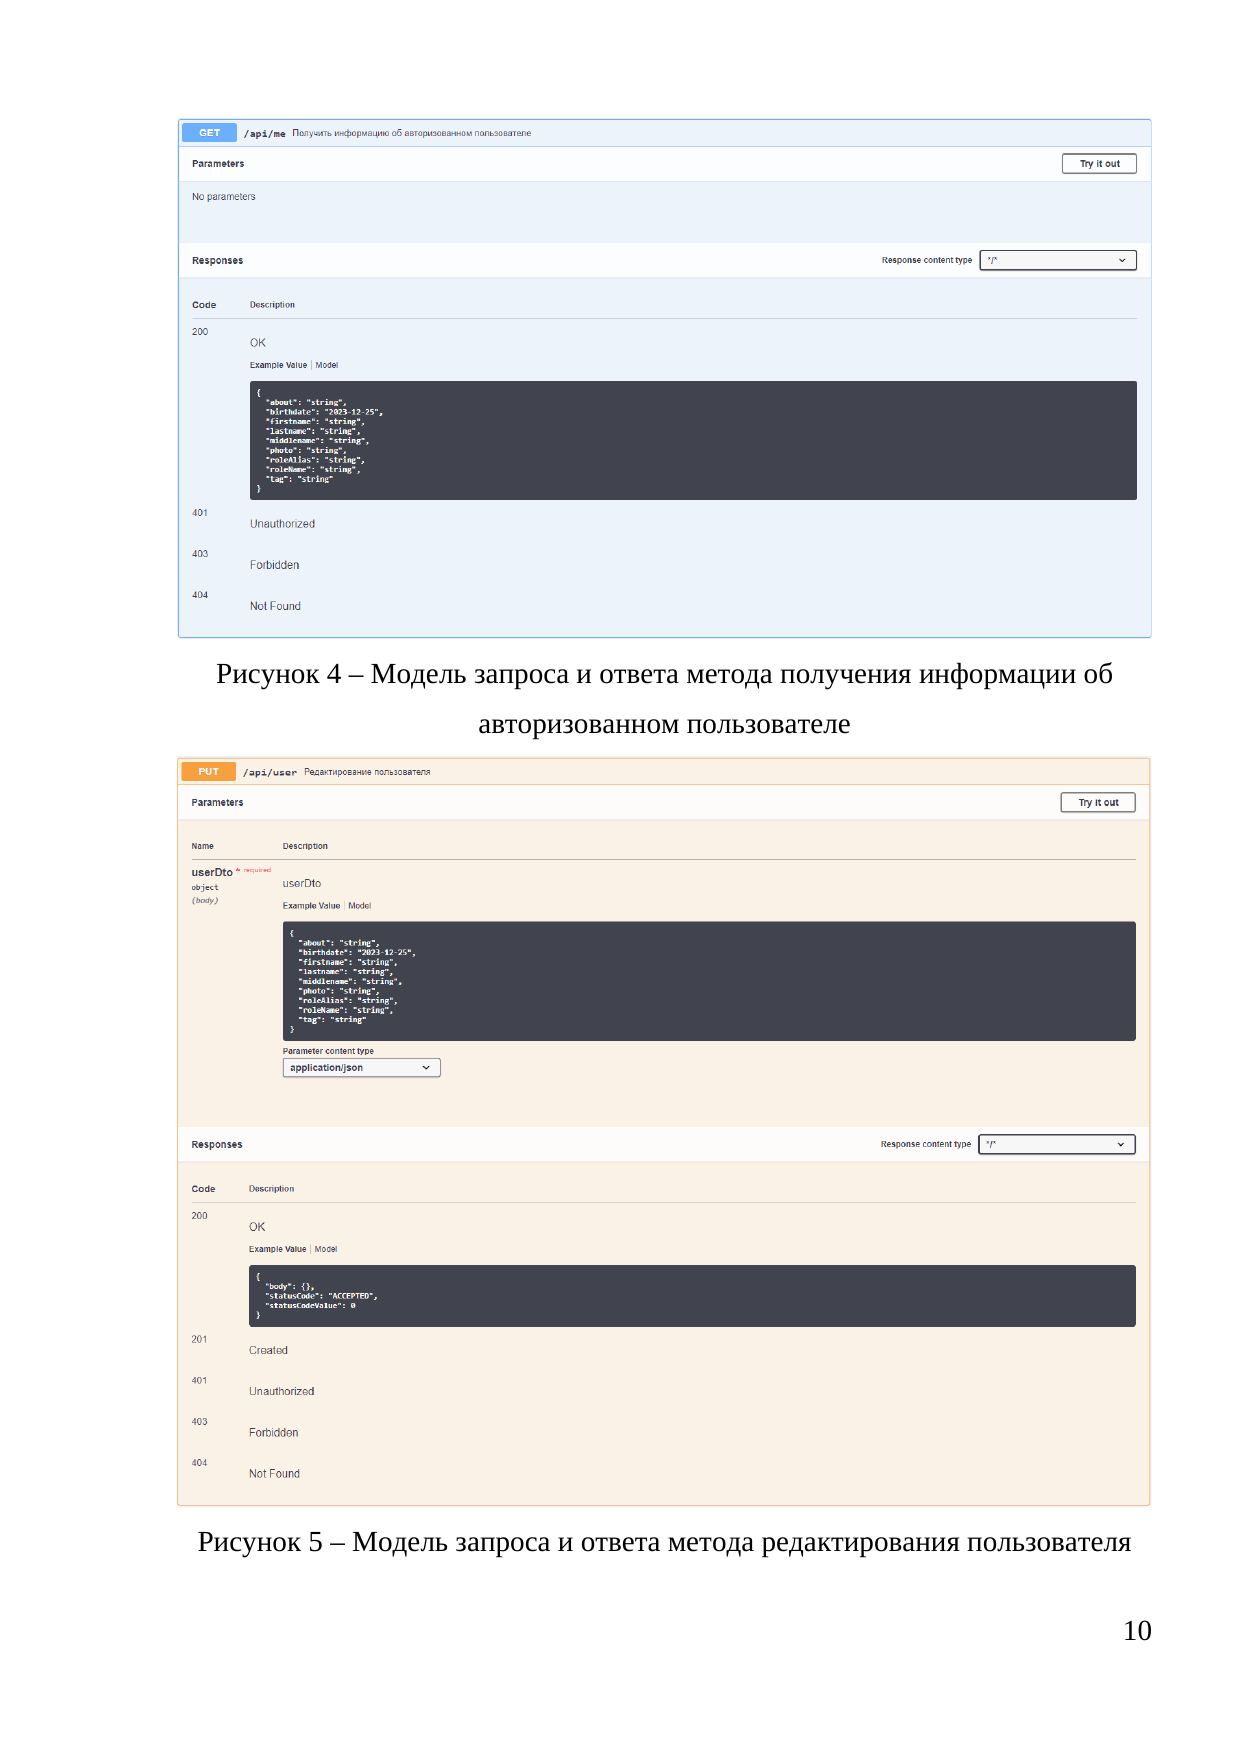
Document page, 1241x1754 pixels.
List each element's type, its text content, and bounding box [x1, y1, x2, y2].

text Рисунок 4 – Модель запроса и ответа метода получения информации об авторизованном пользователе [177, 656, 1152, 739]
picture [177, 118, 1152, 639]
text Рисунок 5 – Модель запроса и ответа метода редактирования пользователя [177, 1524, 1152, 1558]
picture [177, 756, 1152, 1508]
